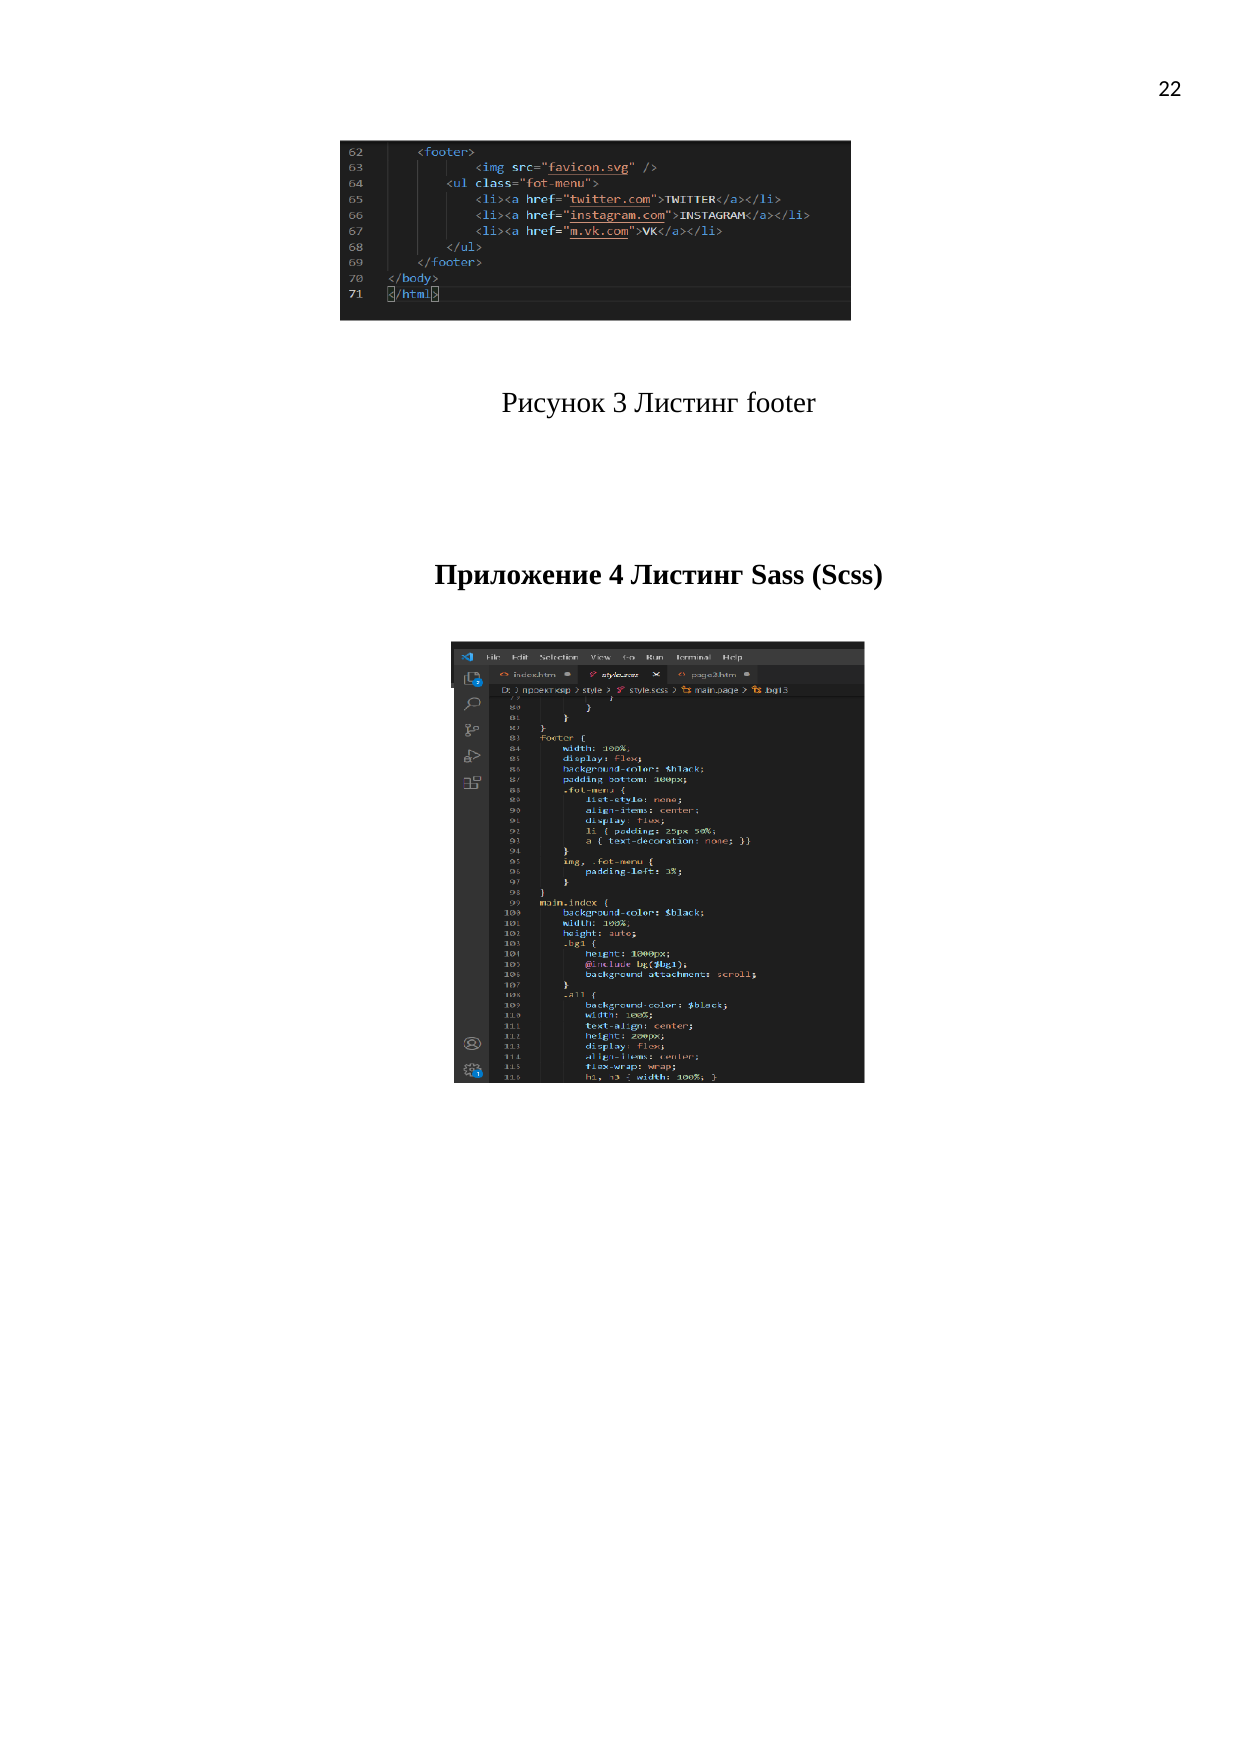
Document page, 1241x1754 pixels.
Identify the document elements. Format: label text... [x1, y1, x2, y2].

subtitle Приложение 4 Листинг Sass (Scss) [136, 557, 1181, 590]
text Рисунок 3 Листинг footer [136, 385, 1181, 419]
picture [325, 130, 992, 386]
picture [397, 617, 920, 1114]
